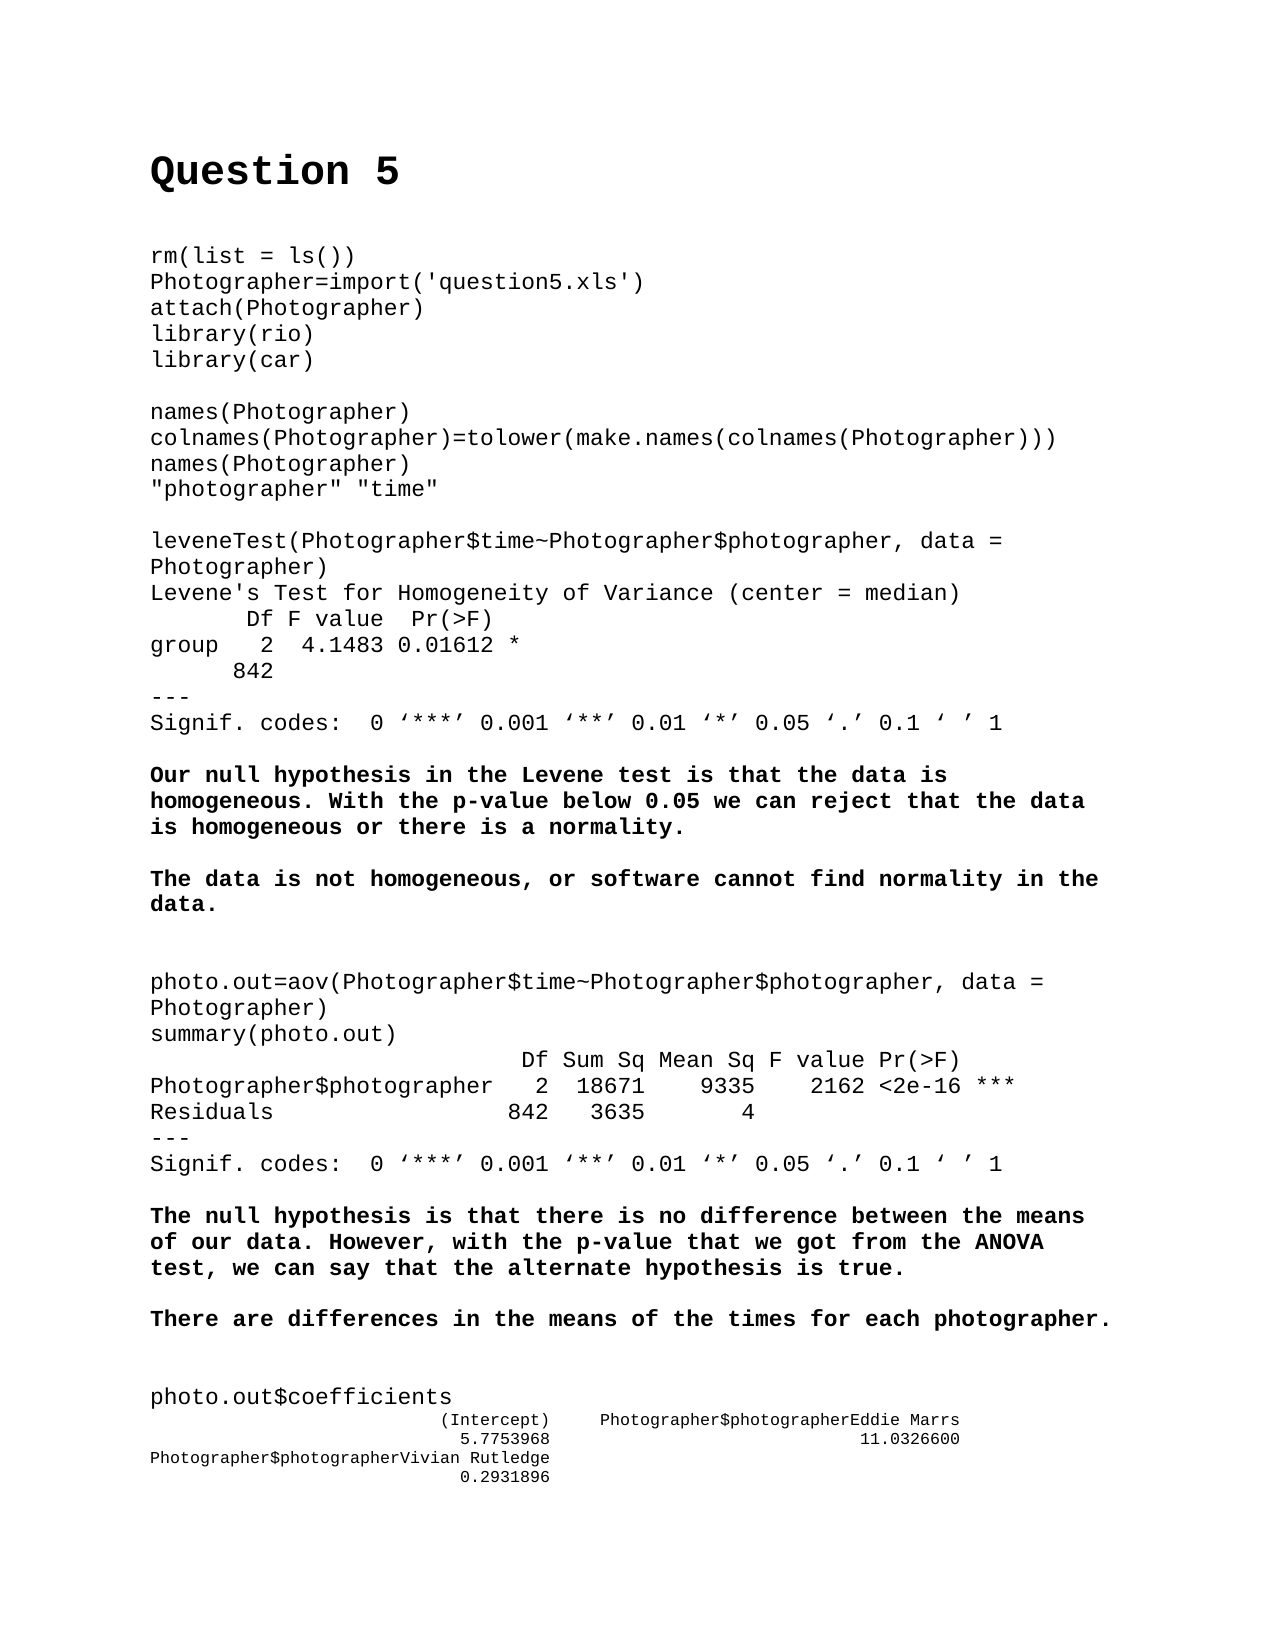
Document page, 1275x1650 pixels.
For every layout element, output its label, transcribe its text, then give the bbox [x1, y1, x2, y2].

text 0.2931896 [150, 1468, 1125, 1487]
text leveneTest(Photographer$time~Photographer$photographer, data = Photographer) [150, 530, 1125, 582]
text --- [150, 685, 1125, 711]
text There are differences in the means of the times for each photographer. [150, 1308, 1125, 1334]
text Df F value Pr(>F) [150, 607, 1125, 633]
text photo.out$coefficients [150, 1386, 1125, 1412]
text rm(list = ls()) [150, 244, 1125, 270]
text 842 [150, 659, 1125, 685]
text The null hypothesis is that there is no difference between the means of our data. However, with the p-value that we got from the ANOVA test, we can say that the alternate hypothesis is true. [150, 1204, 1125, 1282]
text attach(Photographer) [150, 296, 1125, 322]
text Levene's Test for Homogeneity of Variance (center = median) [150, 582, 1125, 607]
text Photographer$photographer 2 18671 9335 2162 <2e-16 *** [150, 1074, 1125, 1100]
text (Intercept) Photographer$photographerEddie Marrs [150, 1412, 1125, 1430]
text Question 5 [150, 150, 1125, 197]
text "photographer" "time" [150, 478, 1125, 504]
text group 2 4.1483 0.01612 * [150, 633, 1125, 659]
text Residuals 842 3635 4 [150, 1100, 1125, 1126]
text photo.out=aov(Photographer$time~Photographer$photographer, data = Photographer) [150, 971, 1125, 1022]
text names(Photographer) [150, 452, 1125, 478]
text Signif. codes: 0 ‘***’ 0.001 ‘**’ 0.01 ‘*’ 0.05 ‘.’ 0.1 ‘ ’ 1 [150, 1152, 1125, 1178]
text Photographer$photographerVivian Rutledge [150, 1449, 1125, 1468]
text Our null hypothesis in the Levene test is that the data is homogeneous. With the p-value below 0.05 we can reject that the data is homogeneous or there is a normality. [150, 763, 1125, 841]
text The data is not homogeneous, or software cannot find normality in the data. [150, 867, 1125, 919]
text Signif. codes: 0 ‘***’ 0.001 ‘**’ 0.01 ‘*’ 0.05 ‘.’ 0.1 ‘ ’ 1 [150, 711, 1125, 737]
text colnames(Photographer)=tolower(make.names(colnames(Photographer))) [150, 426, 1125, 452]
text Photographer=import('question5.xls') [150, 270, 1125, 296]
text names(Photographer) [150, 400, 1125, 426]
text library(car) [150, 348, 1125, 374]
text library(rio) [150, 322, 1125, 348]
text Df Sum Sq Mean Sq F value Pr(>F) [150, 1048, 1125, 1074]
text summary(photo.out) [150, 1022, 1125, 1048]
text --- [150, 1126, 1125, 1152]
text 5.7753968 11.0326600 [150, 1430, 1125, 1449]
